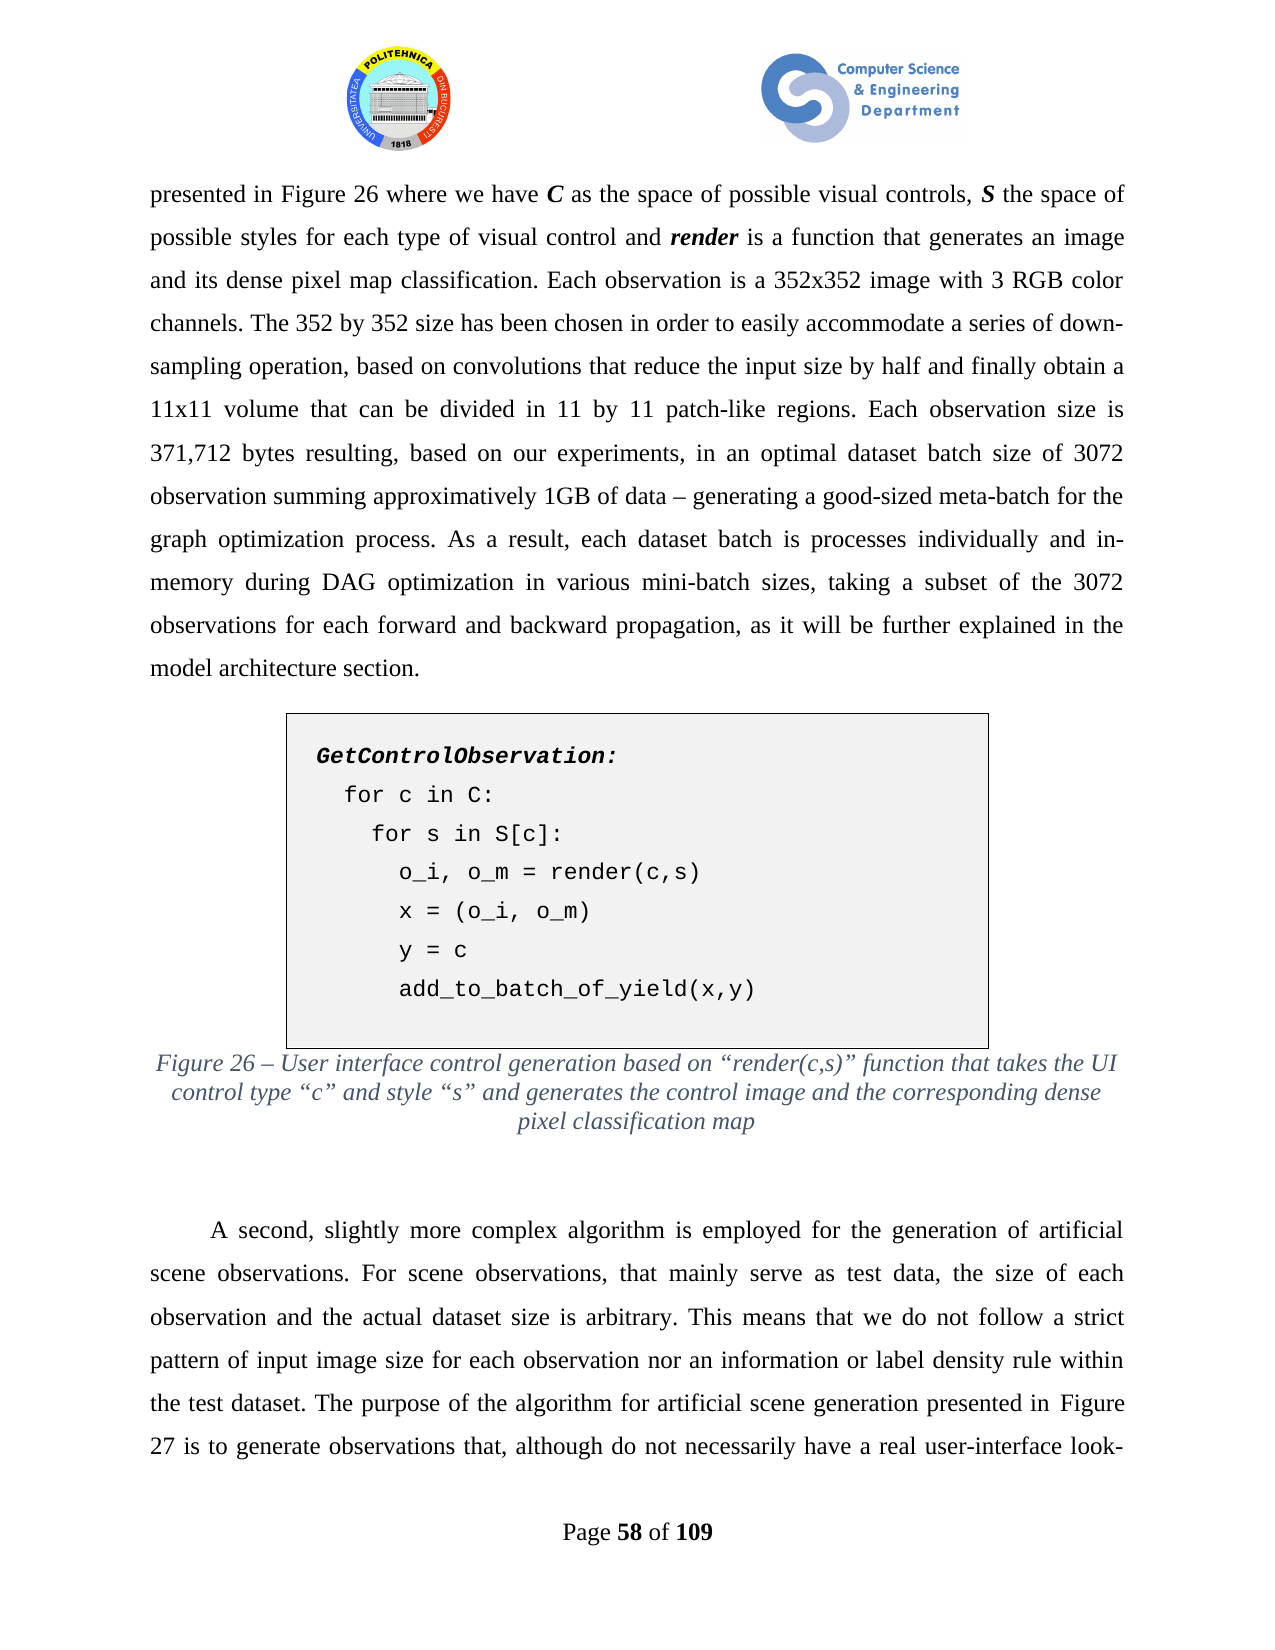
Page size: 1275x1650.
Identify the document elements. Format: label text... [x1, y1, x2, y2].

table_header GetControlObservation: for c in C: for s in S[c]: o_i, o_m = render(c,s) x = (o_i, o_m) y = c add_to_batch_of_yield(x,y) [287, 714, 988, 1047]
picture [760, 53, 963, 144]
picture [346, 46, 451, 151]
